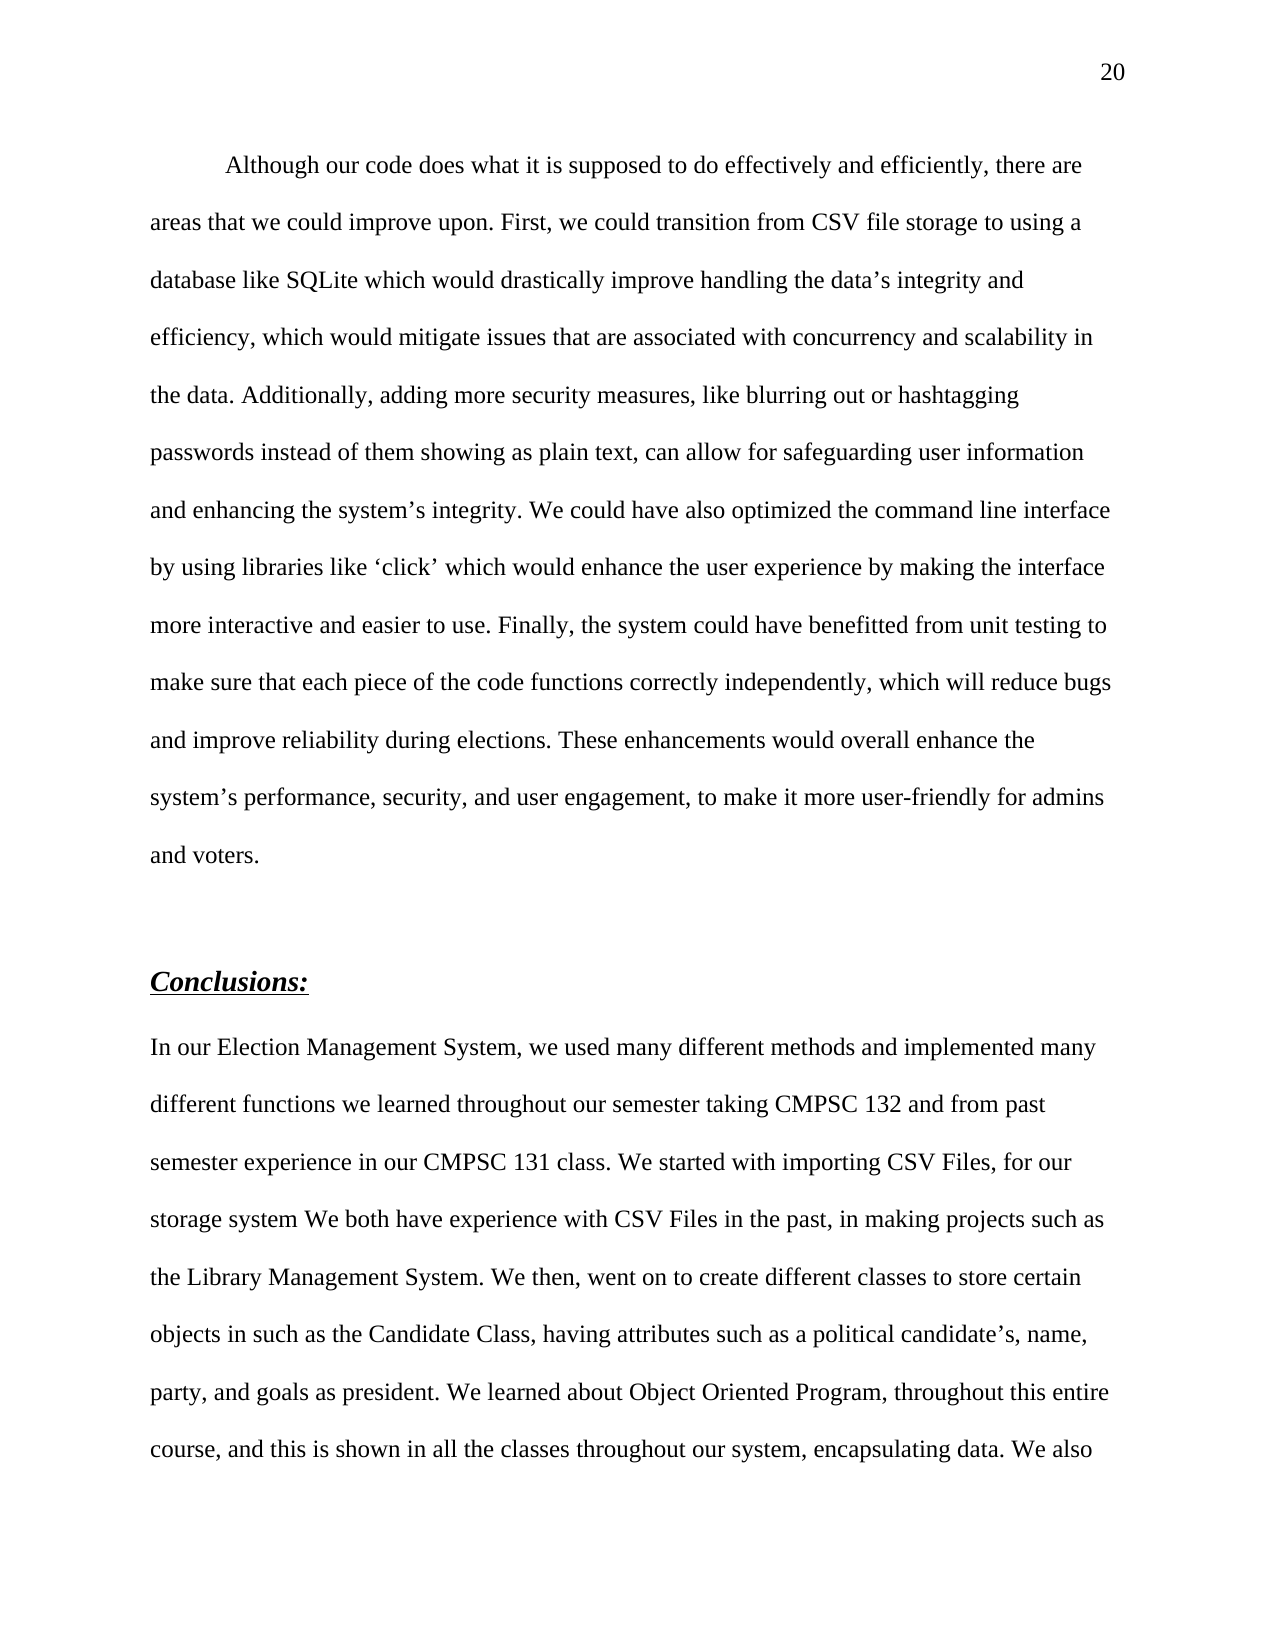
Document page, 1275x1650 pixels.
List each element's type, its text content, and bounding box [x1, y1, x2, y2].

text Conclusions: [150, 964, 1125, 998]
text Although our code does what it is supposed to do effectively and efficiently, there are areas that we could improve upon. First, we could transition from CSV file storage to using a database like SQLite which would drastically improve handling the data’s integrity and efficiency, which would mitigate issues that are associated with concurrency and scalability in the data. Additionally, adding more security measures, like blurring out or hashtagging passwords instead of them showing as plain text, can allow for safeguarding user information and enhancing the system’s integrity. We could have also optimized the command line interface by using libraries like ‘click’ which would enhance the user experience by making the interface more interactive and easier to use. Finally, the system could have benefitted from unit testing to make sure that each piece of the code functions correctly independently, which will reduce bugs and improve reliability during elections. These enhancements would overall enhance the system’s performance, security, and user engagement, to make it more user-friendly for admins and voters. [150, 150, 1125, 869]
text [150, 1032, 1125, 1463]
